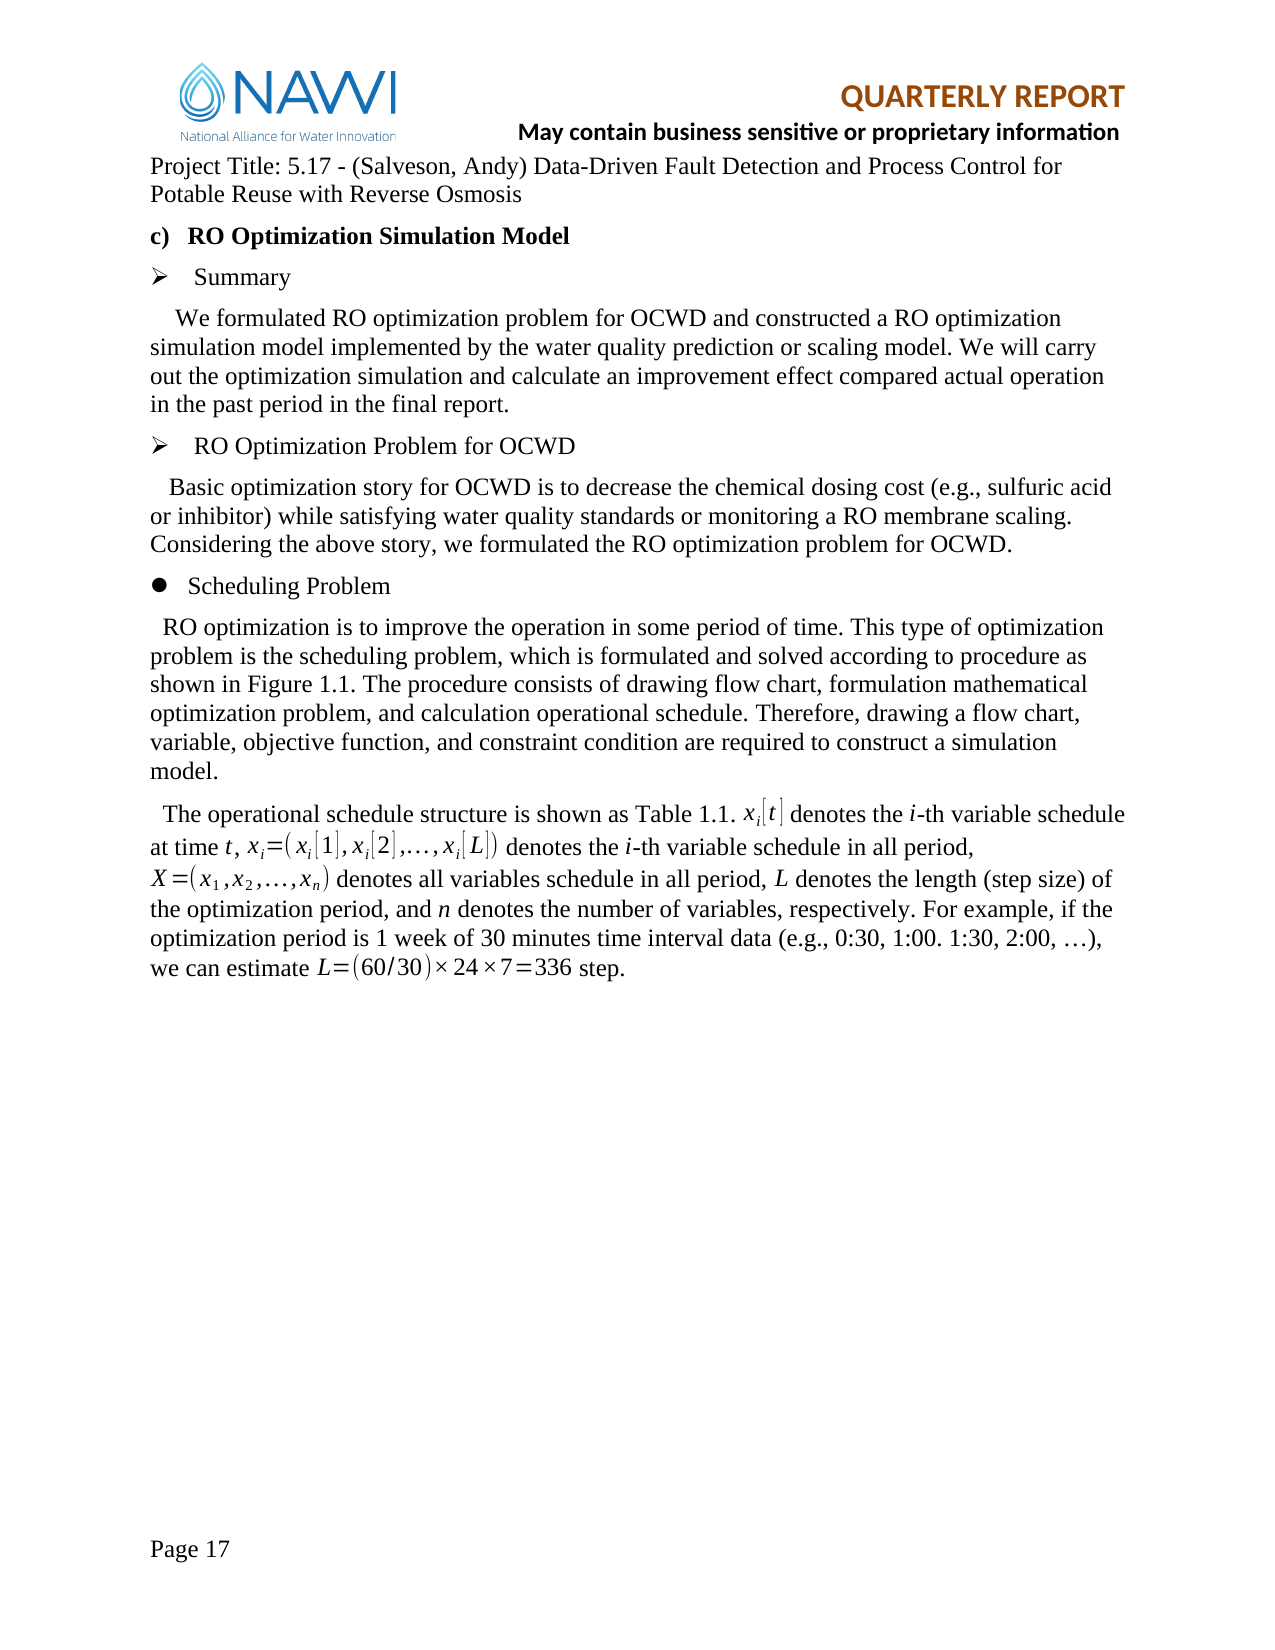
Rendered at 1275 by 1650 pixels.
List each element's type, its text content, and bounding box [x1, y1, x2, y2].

text RO optimization is to improve the operation in some period of time. This type of optimization problem is the scheduling problem, which is formulated and solved according to procedure as shown in Figure 1.1. The procedure consists of drawing flow chart, formulation mathematical optimization problem, and calculation operational schedule. Therefore, drawing a flow chart, variable, objective function, and constraint condition are required to construct a simulation model. [150, 612, 1125, 784]
list RO Optimization Problem for OCWD [150, 431, 1125, 459]
text Basic optimization story for OCWD is to decrease the chemical dosing cost (e.g., sulfuric acid or inhibitor) while satisfying water quality standards or monitoring a RO membrane scaling. Considering the above story, we formulated the RO optimization problem for OCWD. [150, 472, 1125, 558]
list Summary [150, 262, 1125, 291]
list Scheduling Problem [150, 571, 1125, 599]
text The operational schedule structure is shown as Table 1.1. denotes the -th variable schedule at time , denotes the -th variable schedule in all period, denotes all variables schedule in all period, denotes the length (step size) of the optimization period, and denotes the number of variables, respectively. For example, if the optimization period is 1 week of 30 minutes time interval data (e.g., 0:30, 1:00. 1:30, 2:00, …), we can estimate step. [150, 797, 1125, 982]
subtitle RO Optimization Simulation Model [150, 221, 1125, 249]
text We formulated RO optimization problem for OCWD and constructed a RO optimization simulation model implemented by the water quality prediction or scaling model. We will carry out the optimization simulation and calculate an improvement effect compared actual operation in the past period in the final report. [150, 303, 1125, 418]
